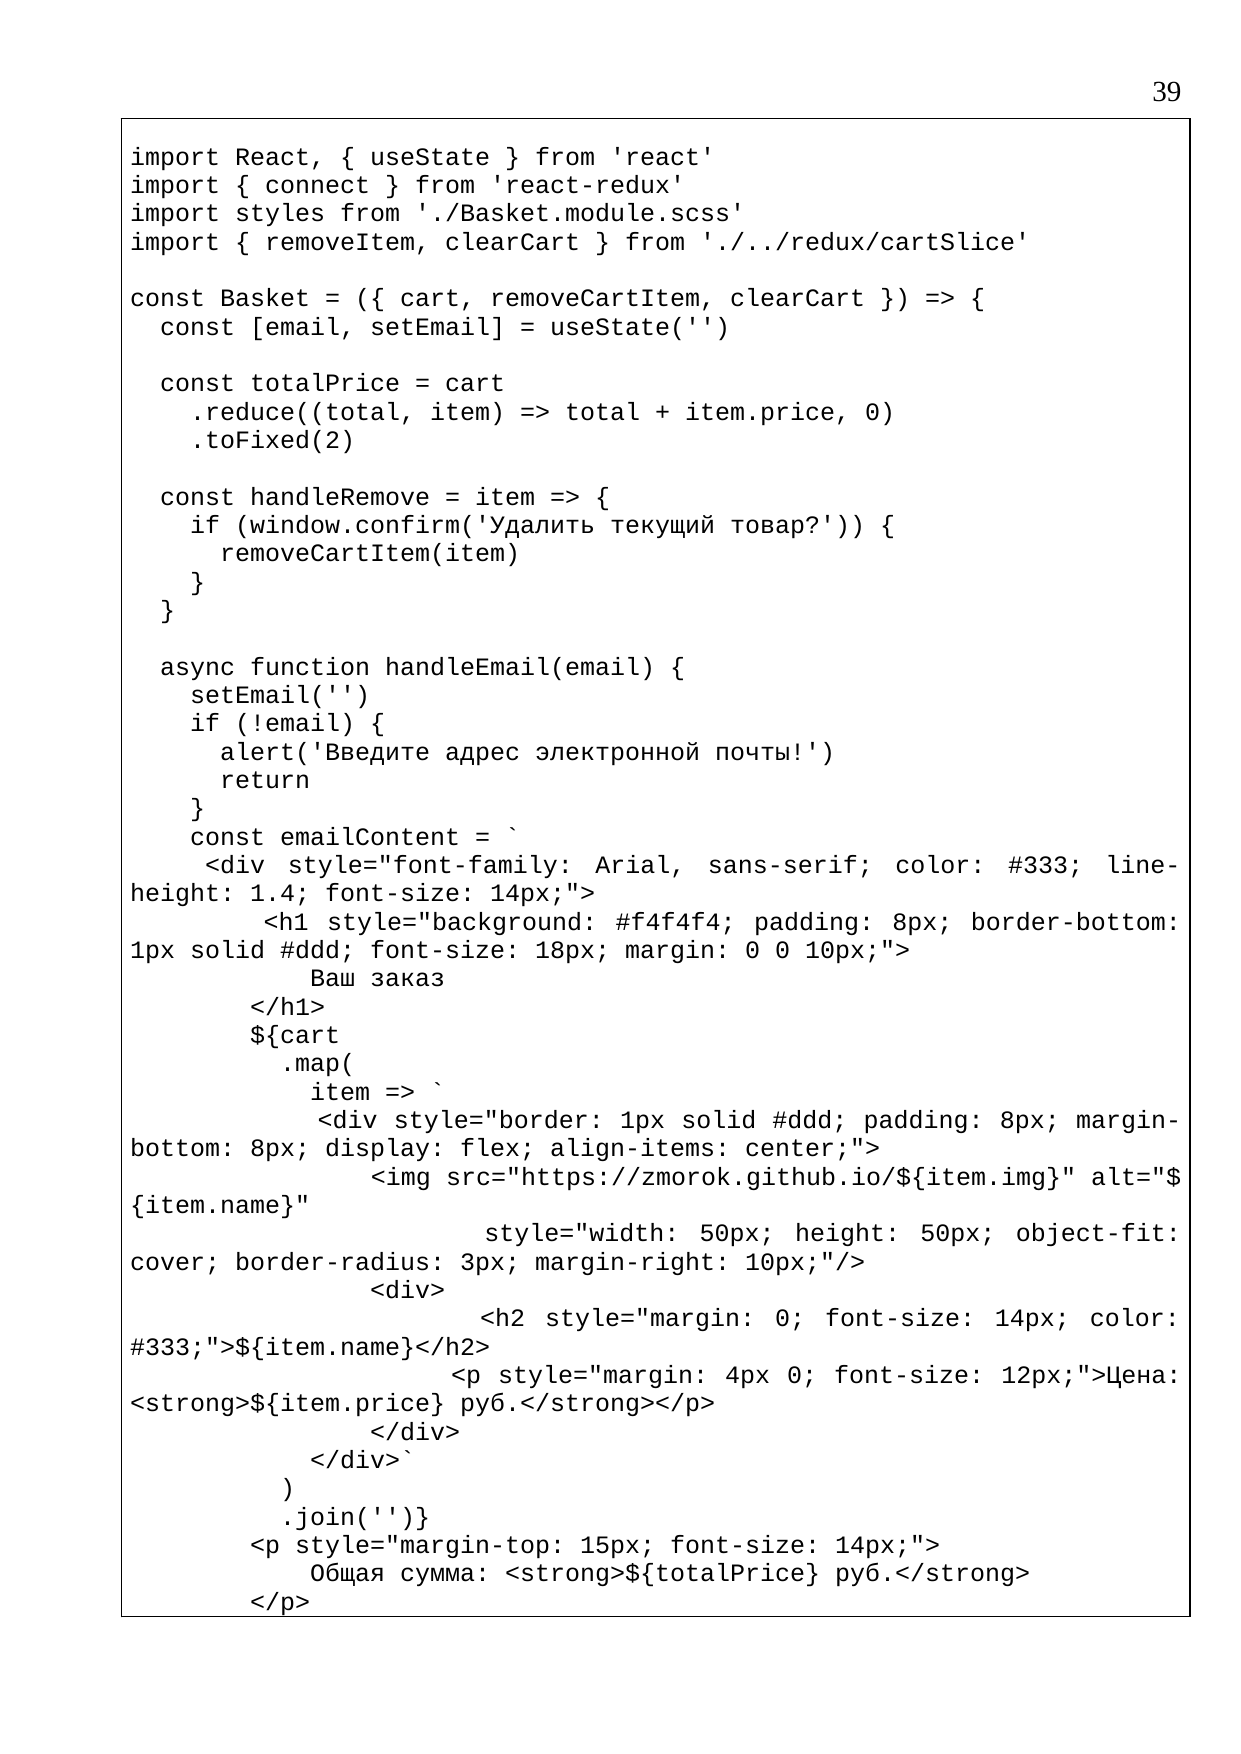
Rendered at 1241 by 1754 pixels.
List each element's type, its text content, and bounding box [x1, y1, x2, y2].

text Ваш заказ [130, 966, 1181, 994]
text <h2 style="margin: 0; font-size: 14px; color: #333;">${item.name}</h2> [130, 1306, 1181, 1362]
text .reduce((total, item) => total + item.price, 0) [130, 399, 1181, 427]
text <img src="https://zmorok.github.io/${item.img}" alt="${item.name}" [130, 1164, 1181, 1221]
text const Basket = ({ cart, removeCartItem, clearCart }) => { [130, 286, 1181, 314]
text return [130, 767, 1181, 796]
text <div style="font-family: Arial, sans-serif; color: #333; line-height: 1.4; font-size: 14px;"> [130, 852, 1181, 909]
text <p style="margin: 4px 0; font-size: 12px;">Цена: <strong>${item.price} руб.</strong></p> [130, 1362, 1181, 1419]
text ${cart [130, 1022, 1181, 1051]
text import styles from './Basket.module.scss' [130, 201, 1181, 229]
text if (!email) { [130, 711, 1181, 739]
text } [130, 796, 1181, 824]
text removeCartItem(item) [130, 541, 1181, 569]
text const totalPrice = cart [130, 371, 1181, 399]
text style="width: 50px; height: 50px; object-fit: cover; border-radius: 3px; margin-right: 10px;"/> [130, 1221, 1181, 1277]
text </div> [130, 1419, 1181, 1447]
text } [130, 597, 1181, 626]
text const handleRemove = item => { [130, 484, 1181, 512]
text <div> [130, 1277, 1181, 1306]
text const [email, setEmail] = useState('') [130, 314, 1181, 342]
text </h1> [130, 994, 1181, 1022]
text </div>` [130, 1447, 1181, 1476]
text } [130, 569, 1181, 597]
text if (window.confirm('Удалить текущий товар?')) { [130, 512, 1181, 541]
text setEmail('') [130, 682, 1181, 711]
text ) [130, 1476, 1181, 1504]
text .join('')} [130, 1504, 1181, 1532]
text <p style="margin-top: 15px; font-size: 14px;"> [130, 1532, 1181, 1561]
text import { connect } from 'react-redux' [130, 172, 1181, 201]
text .toFixed(2) [130, 427, 1181, 456]
text <h1 style="background: #f4f4f4; padding: 8px; border-bottom: 1px solid #ddd; font-size: 18px; margin: 0 0 10px;"> [130, 909, 1181, 966]
text <div style="border: 1px solid #ddd; padding: 8px; margin-bottom: 8px; display: flex; align-items: center;"> [130, 1107, 1181, 1164]
text .map( [130, 1051, 1181, 1079]
text const emailContent = ` [130, 824, 1181, 852]
text alert('Введите адрес электронной почты!') [130, 739, 1181, 767]
text </p> [130, 1589, 1181, 1616]
text import { removeItem, clearCart } from './../redux/cartSlice' [130, 229, 1181, 257]
text item => ` [130, 1079, 1181, 1107]
text async function handleEmail(email) { [130, 654, 1181, 682]
text Общая сумма: <strong>${totalPrice} руб.</strong> [130, 1561, 1181, 1589]
text import React, { useState } from 'react' [122, 119, 1189, 172]
